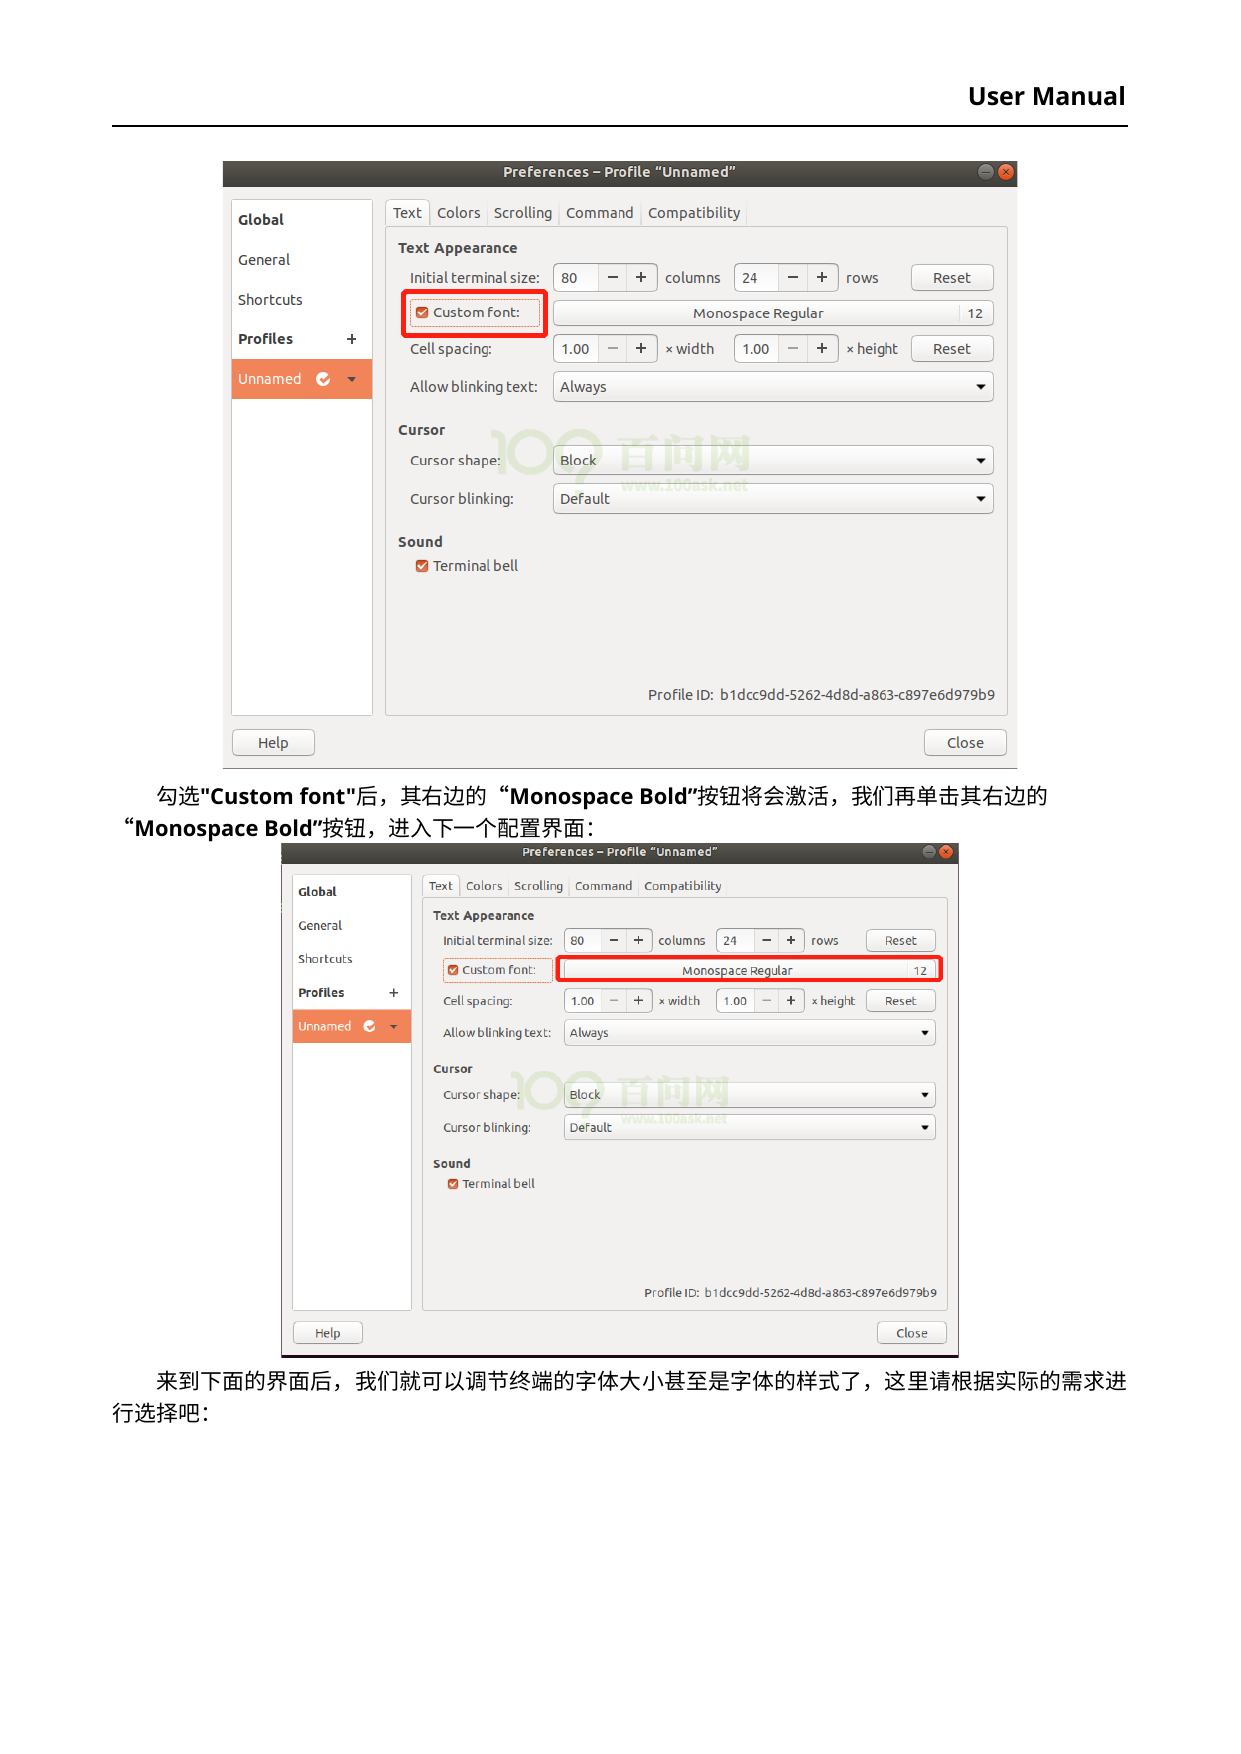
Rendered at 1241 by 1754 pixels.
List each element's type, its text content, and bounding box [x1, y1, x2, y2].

text 来到下面的界面后，我们就可以调节终端的字体大小甚至是字体的样式了，这里请根据实际的需求进行选择吧： [112, 1363, 1128, 1428]
picture [281, 843, 959, 1358]
picture [222, 161, 1018, 769]
text 勾选"Custom font"后，其右边的“Monospace Bold”按钮将会激活，我们再单击其右边的“Monospace Bold”按钮，进入下一个配置界面： [112, 778, 1128, 843]
